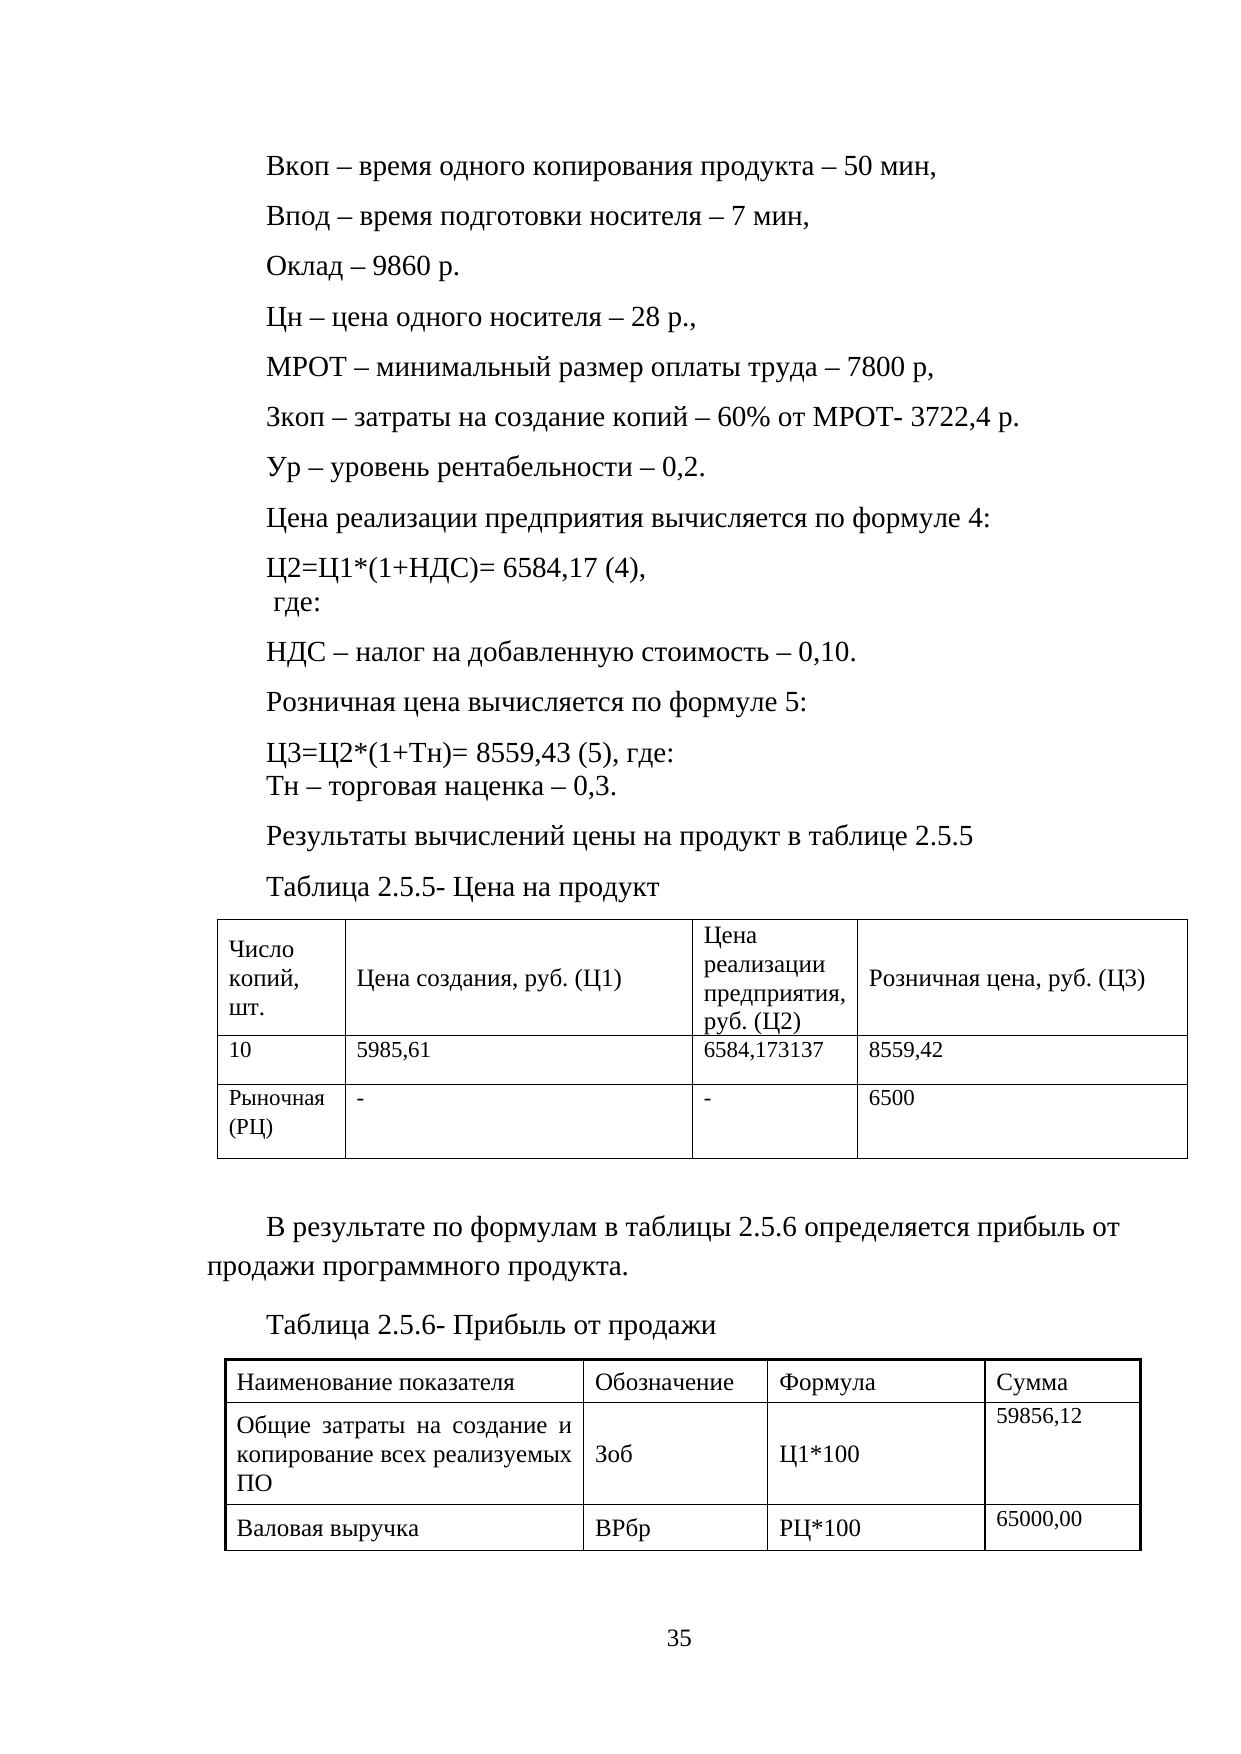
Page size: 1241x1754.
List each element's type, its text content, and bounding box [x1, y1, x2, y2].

text Таблица 2.5.6- Прибыль от продажи [207, 1307, 1152, 1341]
table_cell 10 [218, 1036, 345, 1083]
table_cell - [693, 1085, 857, 1158]
table_cell 5985,61 [346, 1036, 692, 1083]
text Цн – цена одного носителя – 28 р., [207, 299, 1152, 332]
table_header Цена реализации предприятия, руб. (Ц2) [693, 920, 857, 1035]
text Тн – торговая наценка – 0,3. [207, 768, 1152, 802]
text Таблица 2.5.5- Цена на продукт [207, 869, 1152, 902]
text Цена реализации предприятия вычисляется по формуле 4: [207, 500, 1152, 533]
table_cell Ц1*100 [768, 1403, 984, 1504]
text Ц2=Ц1*(1+НДС)= 6584,17 (4), [207, 550, 1152, 584]
table_cell Рыночная (РЦ) [218, 1085, 345, 1158]
table_header Формула [768, 1361, 984, 1402]
table_cell Общие затраты на создание и копирование всех реализуемых ПО [227, 1403, 583, 1504]
table_cell Валовая выручка [227, 1505, 583, 1550]
text Ц3=Ц2*(1+Тн)= 8559,43 (5), где: [207, 735, 1152, 768]
text МРОТ – минимальный размер оплаты труда – 7800 р, [207, 349, 1152, 382]
text Розничная цена вычисляется по формуле 5: [207, 684, 1152, 718]
table_cell - [346, 1085, 692, 1158]
text НДС – налог на добавленную стоимость – 0,10. [207, 634, 1152, 668]
table_cell 8559,42 [858, 1036, 1187, 1083]
table_cell 6500 [858, 1085, 1187, 1158]
table_header Наименование показателя [227, 1361, 583, 1402]
text Оклад – 9860 р. [207, 248, 1152, 282]
text Результаты вычислений цены на продукт в таблице 2.5.5 [207, 818, 1152, 852]
text где: [207, 584, 1152, 617]
text В результате по формулам в таблицы 2.5.6 определяется прибыль от продажи программного продукта. [207, 1209, 1152, 1281]
table_header Цена создания, руб. (Ц1) [346, 920, 692, 1035]
table_cell 65000,00 [986, 1505, 1139, 1550]
table_header Сумма [986, 1361, 1139, 1402]
table_header Розничная цена, руб. (Ц3) [858, 920, 1187, 1035]
text Зкоп – затраты на создание копий – 60% от МРОТ- 3722,4 р. [207, 399, 1152, 433]
text Ур – уровень рентабельности – 0,2. [207, 449, 1152, 483]
table_cell РЦ*100 [768, 1505, 984, 1550]
table_cell Зоб [584, 1403, 767, 1504]
table_header Обозначение [584, 1361, 767, 1402]
text Впод – время подготовки носителя – 7 мин, [207, 198, 1152, 232]
table_cell ВРбр [584, 1505, 767, 1550]
text Вкоп – время одного копирования продукта – 50 мин, [207, 148, 1152, 181]
table_cell 6584,173137 [693, 1036, 857, 1083]
table_header Число копий, шт. [218, 920, 345, 1035]
table_cell 59856,12 [986, 1403, 1139, 1504]
